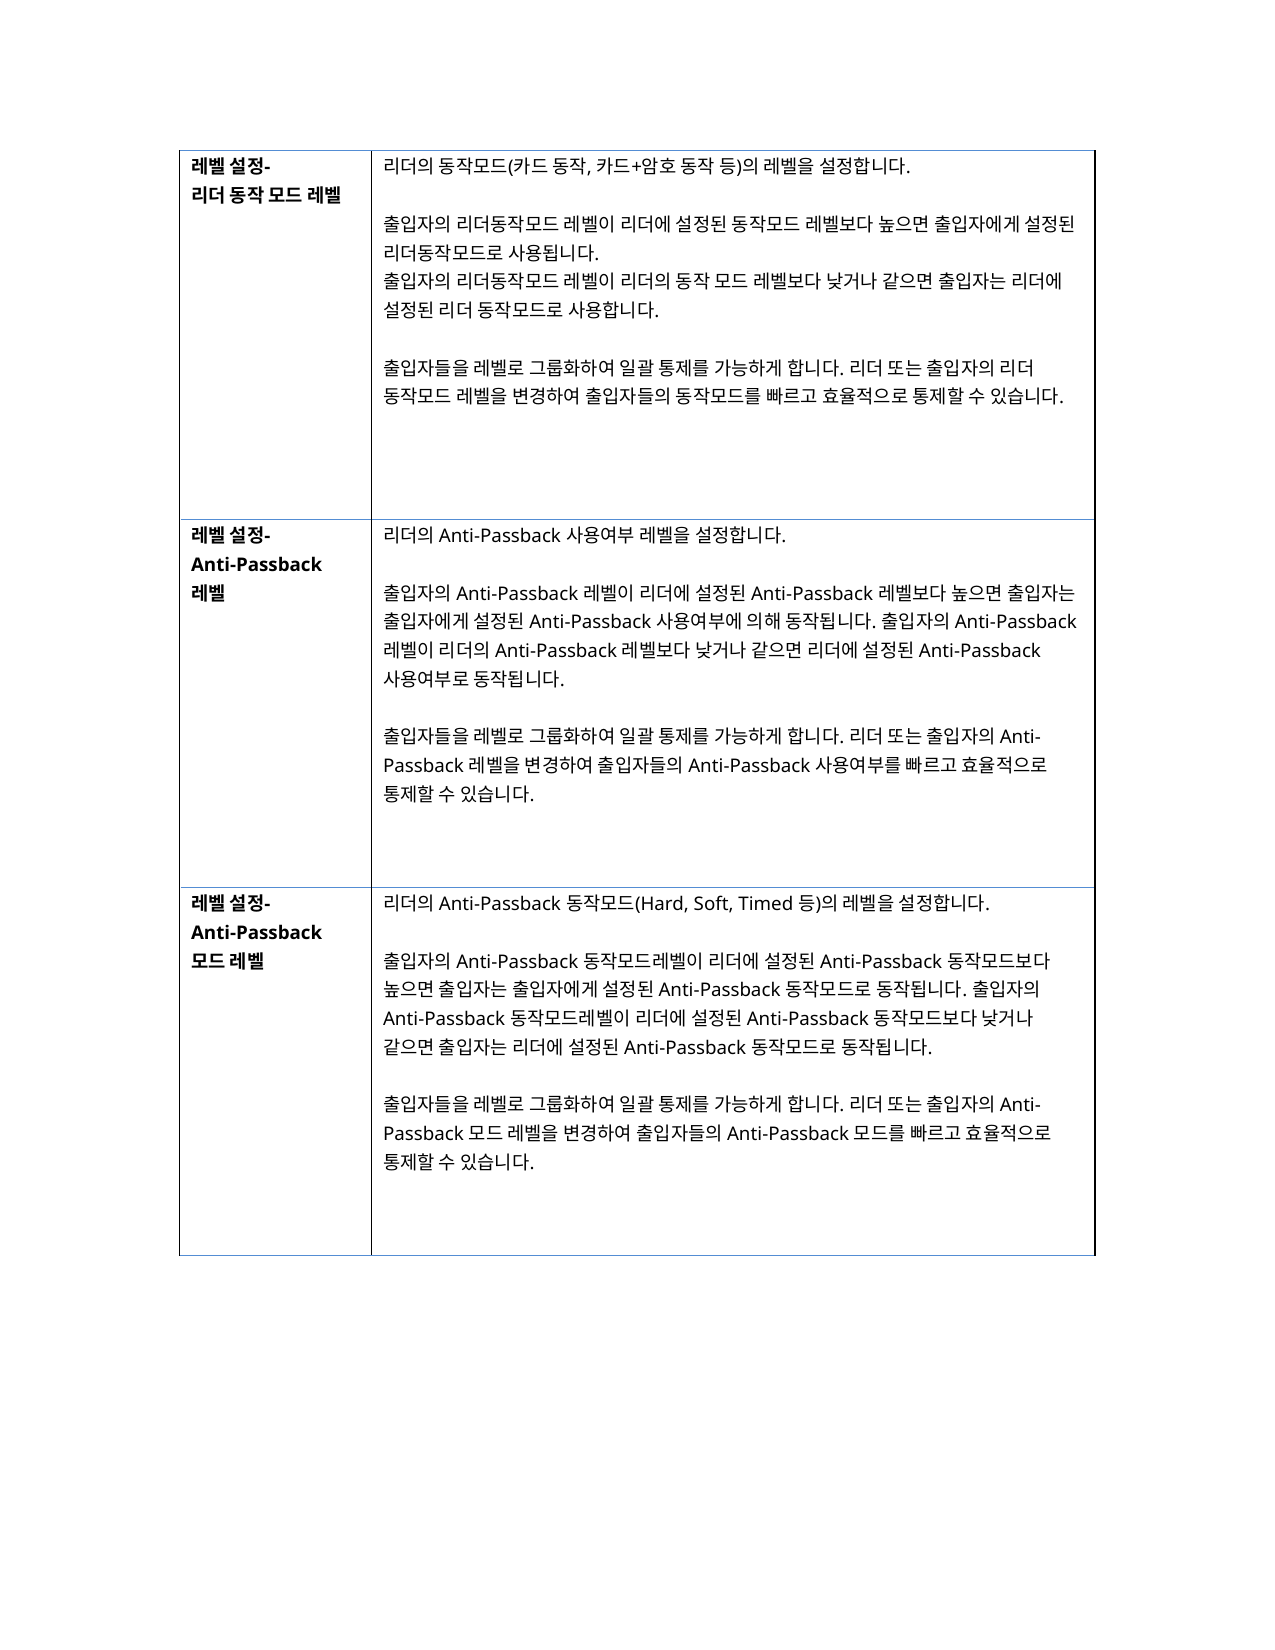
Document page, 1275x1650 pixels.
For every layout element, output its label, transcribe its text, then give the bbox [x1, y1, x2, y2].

table_cell 레벨 설정- Anti-Passback 레벨 [180, 520, 371, 887]
table_cell 레벨 설정- 리더 동작 모드 레벨 [180, 151, 371, 518]
table_cell 리더의 동작모드(카드 동작, 카드+암호 동작 등)의 레벨을 설정합니다. 출입자의 리더동작모드 레벨이 리더에 설정된 동작모드 레벨보다 높으면 출입자에게 설정된 리더동작모드로 사용됩니다. 출입자의 리더동작모드 레벨이 리더의 동작 모드 레벨보다 낮거나 같으면 출입자는 리더에 설정된 리더 동작모드로 사용합니다. 출입자들을 레벨로 그룹화하여 일괄 통제를 가능하게 합니다. 리더 또는 출입자의 리더 동작모드 레벨을 변경하여 출입자들의 동작모드를 빠르고 효율적으로 통제할 수 있습니다. [372, 151, 1094, 518]
table_cell 레벨 설정- Anti-Passback 모드 레벨 [180, 888, 371, 1255]
table_cell 리더의 Anti-Passback 사용여부 레벨을 설정합니다. 출입자의 Anti-Passback 레벨이 리더에 설정된 Anti-Passback 레벨보다 높으면 출입자는 출입자에게 설정된 Anti-Passback 사용여부에 의해 동작됩니다. 출입자의 Anti-Passback 레벨이 리더의 Anti-Passback 레벨보다 낮거나 같으면 리더에 설정된 Anti-Passback 사용여부로 동작됩니다. 출입자들을 레벨로 그룹화하여 일괄 통제를 가능하게 합니다. 리더 또는 출입자의 Anti-Passback 레벨을 변경하여 출입자들의 Anti-Passback 사용여부를 빠르고 효율적으로 통제할 수 있습니다. [372, 520, 1094, 887]
table_cell 리더의 Anti-Passback 동작모드(Hard, Soft, Timed 등)의 레벨을 설정합니다. 출입자의 Anti-Passback 동작모드레벨이 리더에 설정된 Anti-Passback 동작모드보다 높으면 출입자는 출입자에게 설정된 Anti-Passback 동작모드로 동작됩니다. 출입자의 Anti-Passback 동작모드레벨이 리더에 설정된 Anti-Passback 동작모드보다 낮거나 같으면 출입자는 리더에 설정된 Anti-Passback 동작모드로 동작됩니다. 출입자들을 레벨로 그룹화하여 일괄 통제를 가능하게 합니다. 리더 또는 출입자의 Anti-Passback 모드 레벨을 변경하여 출입자들의 Anti-Passback 모드를 빠르고 효율적으로 통제할 수 있습니다. [372, 888, 1094, 1255]
